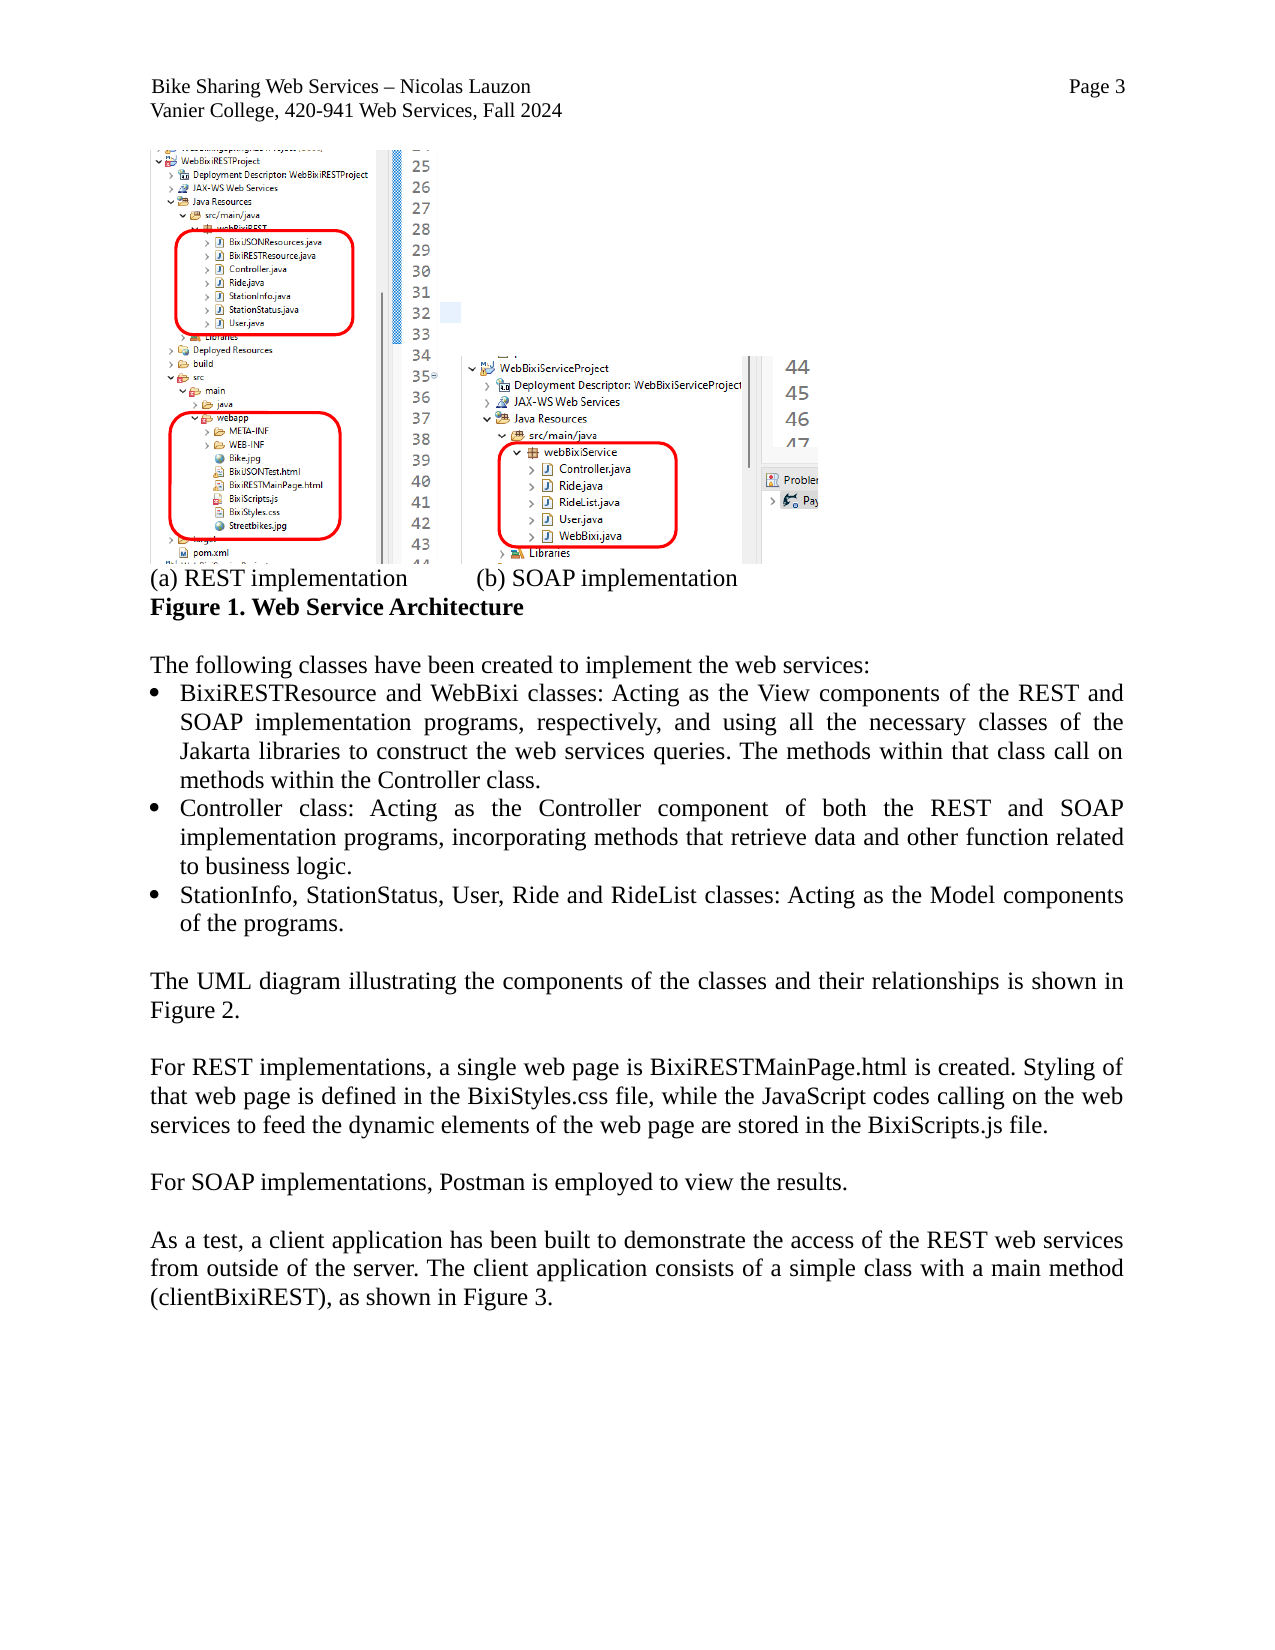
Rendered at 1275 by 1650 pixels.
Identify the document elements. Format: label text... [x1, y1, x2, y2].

text The following classes have been created to implement the web services: [150, 650, 1125, 678]
list Controller class: Acting as the Controller component of both the REST and SOAP implementation programs, incorporating methods that retrieve data and other function related to business logic. [150, 793, 1125, 880]
text For SOAP implementations, Postman is employed to view the results. [150, 1167, 1125, 1196]
picture [150, 150, 819, 564]
text The UML diagram illustrating the components of the classes and their relationships is shown in Figure 2. [150, 966, 1125, 1023]
text (a) REST implementation (b) SOAP implementation [150, 563, 1125, 592]
list StationInfo, StationStatus, User, Ride and RideList classes: Acting as the Model components of the programs. [150, 880, 1125, 937]
list BixiRESTResource and WebBixi classes: Acting as the View components of the REST and SOAP implementation programs, respectively, and using all the necessary classes of the Jakarta libraries to construct the web services queries. The methods within that class call on methods within the Controller class. [150, 678, 1125, 793]
text Figure 1. Web Service Architecture [150, 592, 1125, 621]
text As a test, a client application has been built to demonstrate the access of the REST web services from outside of the server. The client application consists of a simple class with a main method (clientBixiREST), as shown in Figure 3. [150, 1225, 1125, 1311]
text For REST implementations, a single web page is BixiRESTMainPage.html is created. Styling of that web page is defined in the BixiStyles.css file, while the JavaScript codes calling on the web services to feed the dynamic elements of the web page are stored in the BixiScripts.js file. [150, 1052, 1125, 1138]
